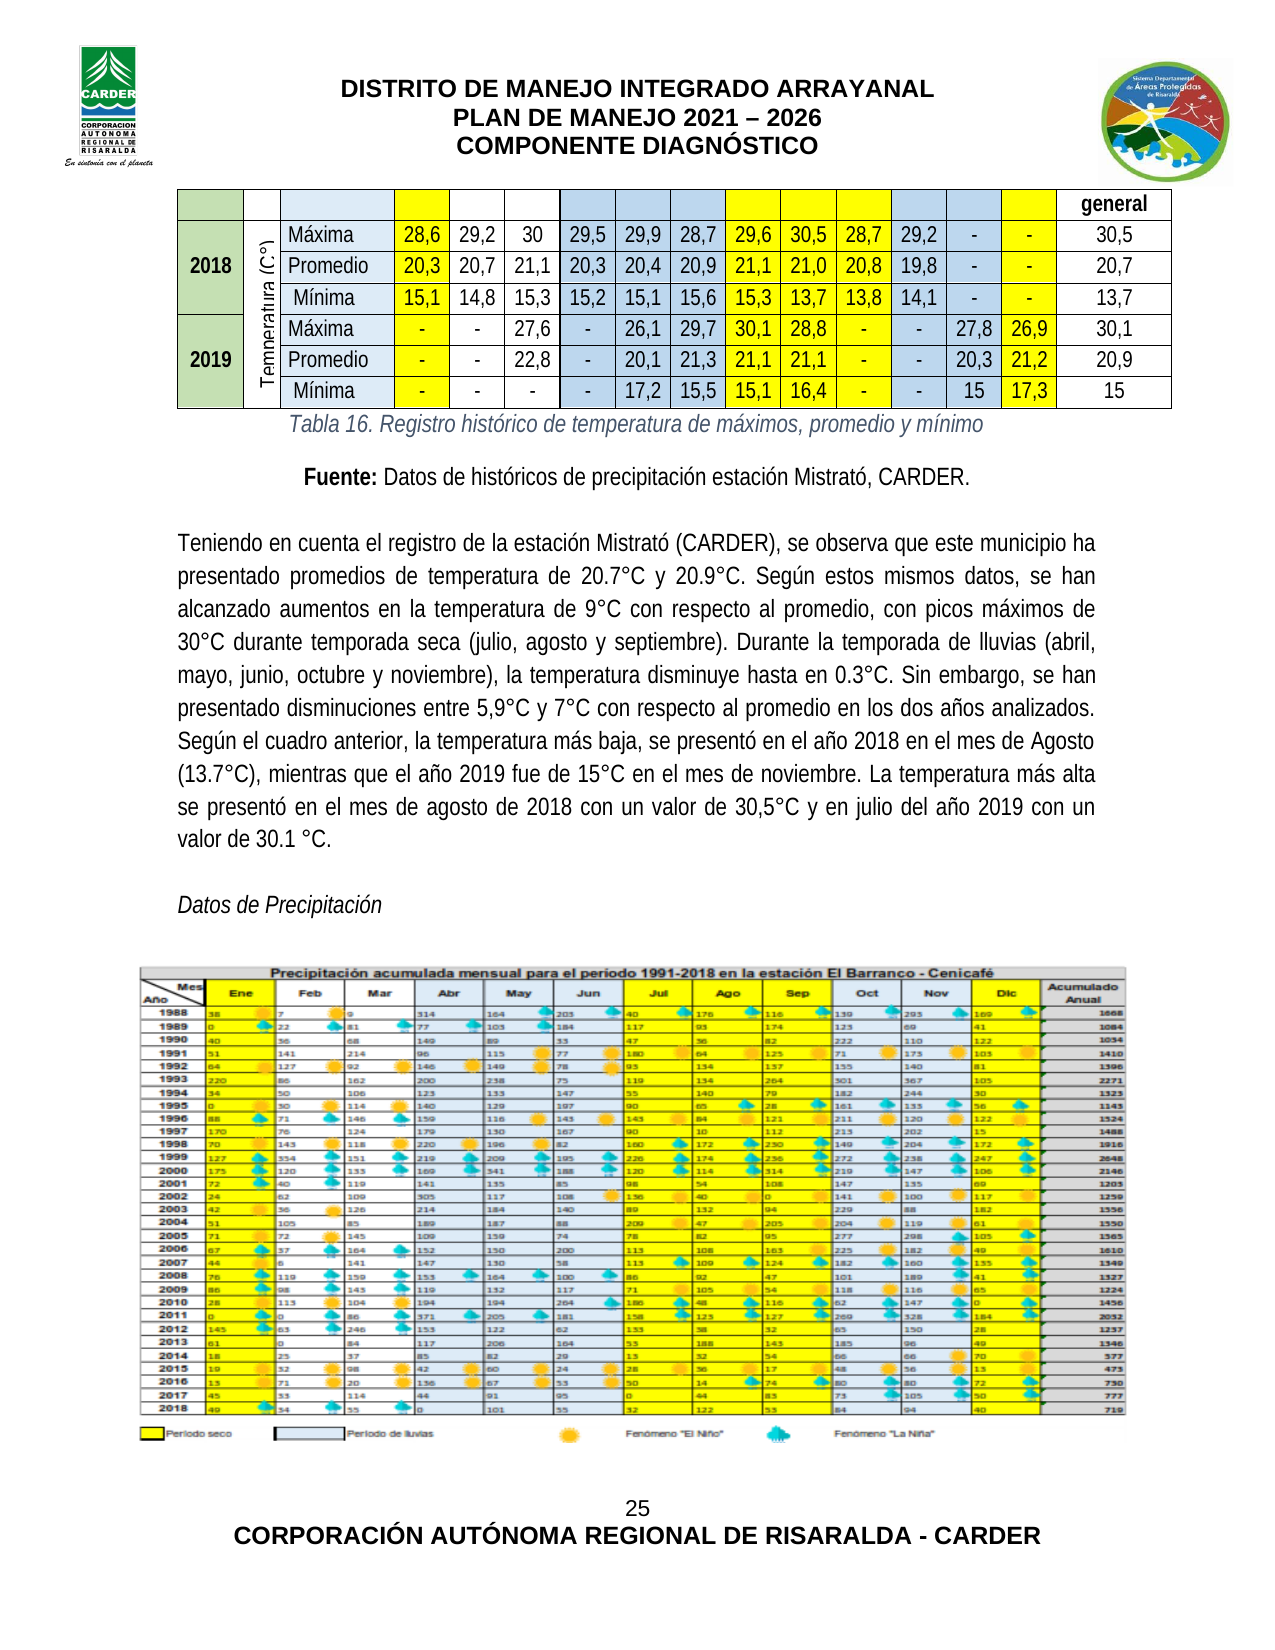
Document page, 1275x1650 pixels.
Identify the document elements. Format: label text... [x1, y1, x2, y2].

picture [59, 38, 159, 177]
table_cell - [395, 315, 449, 345]
table_cell - [561, 377, 615, 407]
text Teniendo en cuenta el registro de la estación Mistrató (CARDER), se observa que este municipio ha presentado promedios de temperatura de 20.7°C y 20.9°C. Según estos mismos datos, se han alcanzado aumentos en la temperatura de 9°C con respecto al promedio, con picos máximos de 30°C durante temporada seca (julio, agosto y septiembre). Durante la temporada de lluvias (abril, mayo, junio, octubre y noviembre), la temperatura disminuye hasta en 0.3°C. Sin embargo, se han presentado disminuciones entre 5,9°C y 7°C con respecto al promedio en los dos años analizados. Según el cuadro anterior, la temperatura más baja, se presentó en el año 2018 en el mes de Agosto (13.7°C), mientras que el año 2019 fue de 15°C en el mes de noviembre. La temperatura más alta se presentó en el mes de agosto de 2018 con un valor de 30,5°C y en julio del año 2019 con un valor de 30.1 °C. [177, 528, 1098, 853]
table_cell 30,5 [781, 221, 836, 251]
table_header dic [1002, 190, 1056, 220]
table_header Año [178, 190, 243, 220]
table_cell Temperatura (C°) [244, 221, 280, 407]
picture [1097, 58, 1234, 187]
table_cell 19,8 [892, 252, 946, 282]
table_header Total general [1057, 190, 1171, 220]
table_cell 20,3 [395, 252, 449, 282]
table_cell 30 [505, 221, 559, 251]
table_cell 29,5 [561, 221, 615, 251]
table_cell 15,3 [505, 284, 559, 314]
table_header ene [395, 190, 449, 220]
table_header feb [450, 190, 504, 220]
table_cell 15,1 [616, 284, 670, 314]
table_cell 21,1 [781, 346, 836, 376]
picture [135, 961, 1134, 1443]
table_cell 21,2 [1002, 346, 1056, 376]
table_cell 21,3 [671, 346, 725, 376]
table_cell 13,8 [837, 284, 891, 314]
table_cell 21,1 [505, 252, 559, 282]
table_cell Máxima [281, 315, 394, 345]
table_cell - [395, 377, 449, 407]
table_cell 15,6 [671, 284, 725, 314]
table_cell - [947, 221, 1001, 251]
table_cell 21,1 [726, 346, 780, 376]
table_cell 14,8 [450, 284, 504, 314]
table_cell 16,4 [781, 377, 836, 407]
table_cell 15,3 [726, 284, 780, 314]
table_cell 20,3 [947, 346, 1001, 376]
table_cell 13,7 [1057, 284, 1171, 314]
table_header ago [781, 190, 836, 220]
table_cell - [892, 346, 946, 376]
text Tabla 16. Registro histórico de temperatura de máximos, promedio y mínimo [177, 409, 1098, 437]
table_cell 30,1 [726, 315, 780, 345]
table_cell - [505, 377, 559, 407]
table_cell 15 [1057, 377, 1171, 407]
table_cell 28,7 [671, 221, 725, 251]
table_cell - [1002, 284, 1056, 314]
table_cell 15,5 [671, 377, 725, 407]
table_cell - [561, 315, 615, 345]
table_cell 2019 [178, 315, 243, 407]
table_cell 15 [947, 377, 1001, 407]
table_cell Mínima [281, 284, 394, 314]
table_cell 15,2 [561, 284, 615, 314]
table_cell - [395, 346, 449, 376]
table_cell Mínima [281, 377, 394, 407]
table_cell - [837, 346, 891, 376]
table_cell 26,1 [616, 315, 670, 345]
table_header mar [505, 190, 559, 220]
table_cell 17,3 [1002, 377, 1056, 407]
table_header oct [892, 190, 946, 220]
table_cell 14,1 [892, 284, 946, 314]
table_cell 20,4 [616, 252, 670, 282]
table_cell 29,2 [892, 221, 946, 251]
table_cell 22,8 [505, 346, 559, 376]
table_header may [616, 190, 670, 220]
table_cell 29,2 [450, 221, 504, 251]
table_cell 21,0 [781, 252, 836, 282]
table_cell 27,6 [505, 315, 559, 345]
table_cell 21,1 [726, 252, 780, 282]
table_cell 20,9 [1057, 346, 1171, 376]
table_cell - [837, 377, 891, 407]
table_cell 26,9 [1002, 315, 1056, 345]
table_cell - [1002, 252, 1056, 282]
table_cell 20,1 [616, 346, 670, 376]
table_header jun [671, 190, 725, 220]
table_cell - [450, 346, 504, 376]
table_cell - [1002, 221, 1056, 251]
table_header [244, 190, 280, 220]
table_cell Máxima [281, 221, 394, 251]
table_cell 20,7 [450, 252, 504, 282]
table_cell - [837, 315, 891, 345]
table_cell Promedio [281, 346, 394, 376]
table_cell - [947, 284, 1001, 314]
table_cell - [892, 315, 946, 345]
table_cell 20,7 [1057, 252, 1171, 282]
table_cell 29,6 [726, 221, 780, 251]
table_cell 15,1 [726, 377, 780, 407]
text Fuente: Datos de históricos de precipitación estación Mistrató, CARDER. [177, 462, 1098, 491]
table_cell 20,9 [671, 252, 725, 282]
table_cell 17,2 [616, 377, 670, 407]
table_cell - [450, 377, 504, 407]
table_cell 28,7 [837, 221, 891, 251]
table_cell 13,7 [781, 284, 836, 314]
table_header [281, 190, 394, 220]
table_cell - [892, 377, 946, 407]
table_cell Promedio [281, 252, 394, 282]
table_header nov [947, 190, 1001, 220]
text Datos de Precipitación [177, 890, 1098, 919]
table_header jul [726, 190, 780, 220]
table_cell 20,8 [837, 252, 891, 282]
table_header sep [837, 190, 891, 220]
table_cell - [947, 252, 1001, 282]
table_cell 29,9 [616, 221, 670, 251]
table_cell 30,5 [1057, 221, 1171, 251]
table_cell 30,1 [1057, 315, 1171, 345]
table_cell - [450, 315, 504, 345]
table_cell 27,8 [947, 315, 1001, 345]
table_cell 28,6 [395, 221, 449, 251]
table_cell 28,8 [781, 315, 836, 345]
table_cell 2018 [178, 221, 243, 314]
table_cell 29,7 [671, 315, 725, 345]
table_header abr [561, 190, 615, 220]
table_cell 20,3 [561, 252, 615, 282]
table_cell 15,1 [395, 284, 449, 314]
table_cell - [561, 346, 615, 376]
